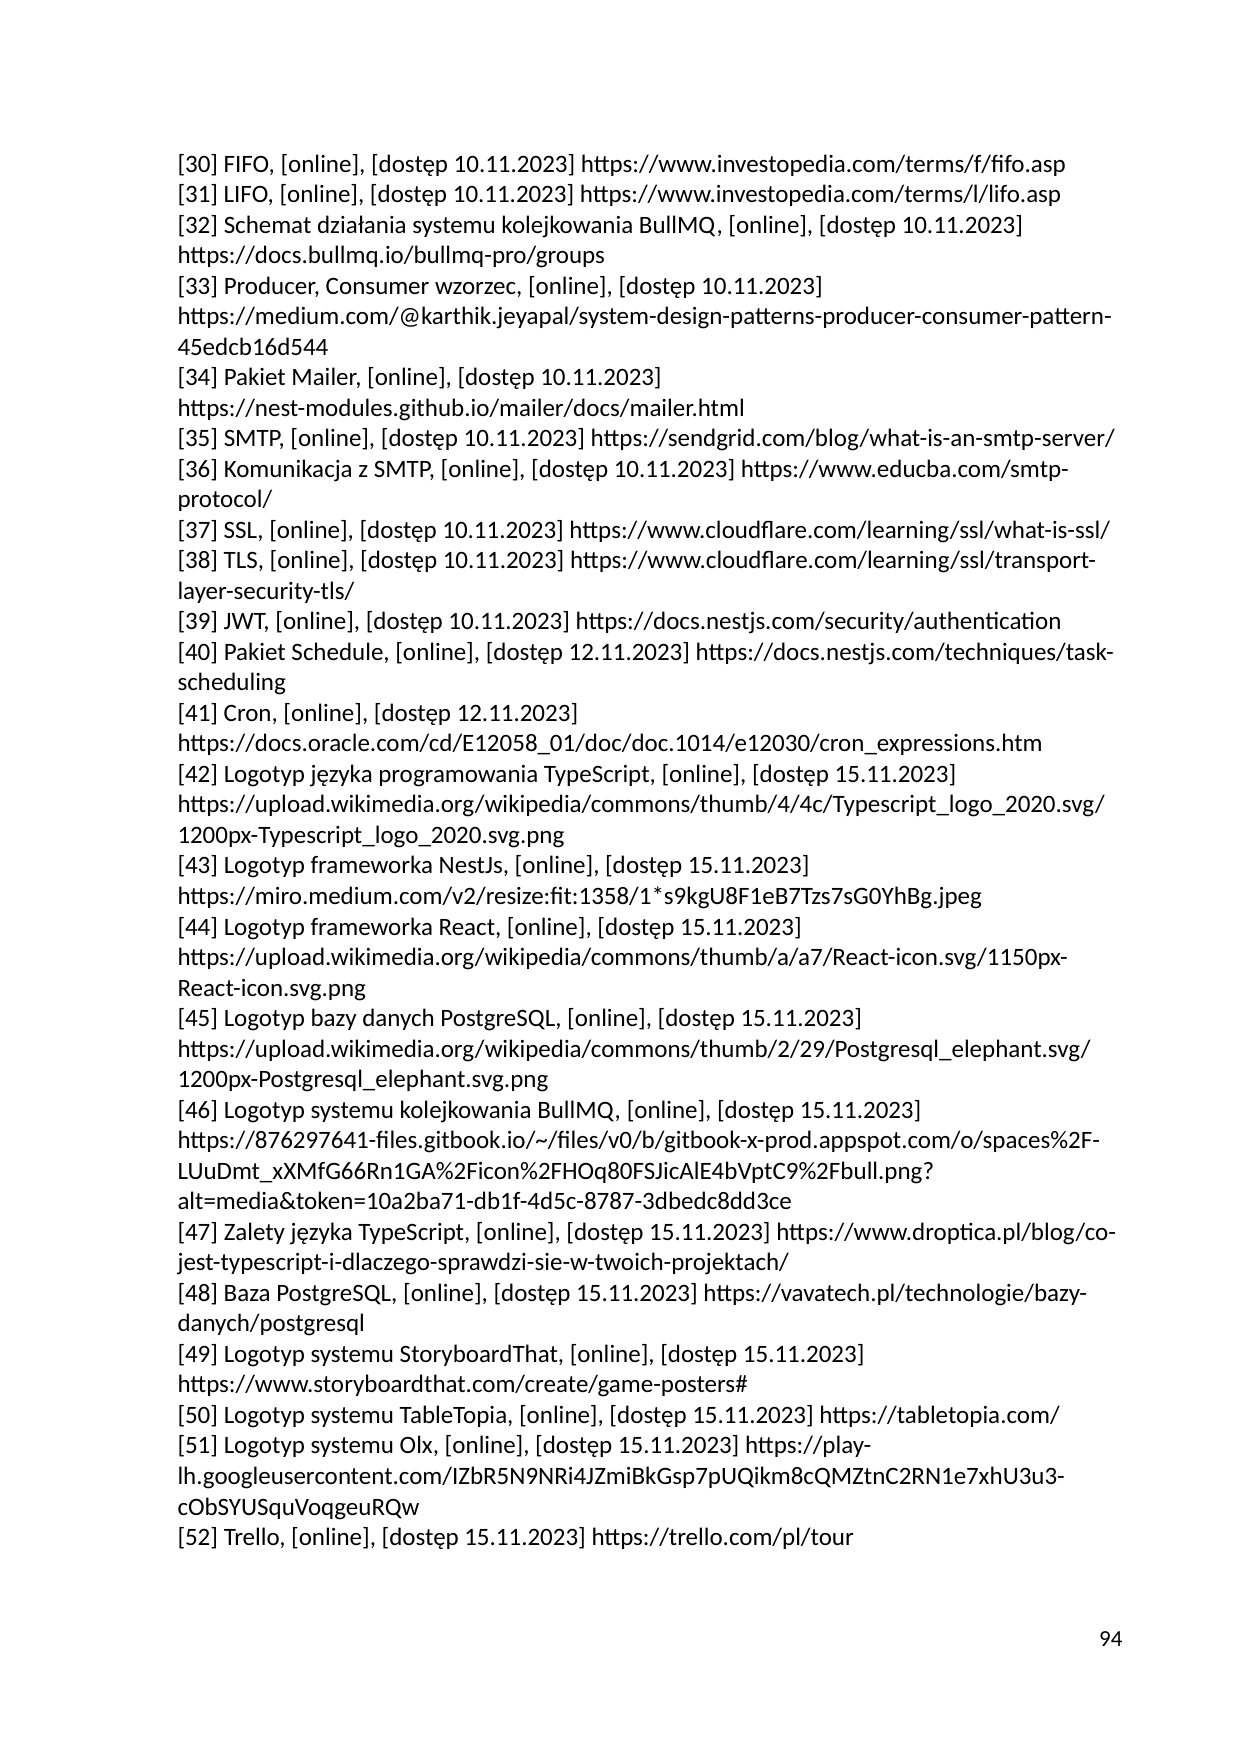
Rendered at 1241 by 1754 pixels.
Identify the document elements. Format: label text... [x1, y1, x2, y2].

text [37] SSL, [online], [dostęp 10.11.2023] https://www.cloudflare.com/learning/ssl/what-is-ssl/ [177, 514, 1122, 544]
text [47] Zalety języka TypeScript, [online], [dostęp 15.11.2023] https://www.droptica.pl/blog/co-jest-typescript-i-dlaczego-sprawdzi-sie-w-twoich-projektach/ [177, 1216, 1122, 1277]
text [38] TLS, [online], [dostęp 10.11.2023] https://www.cloudflare.com/learning/ssl/transport-layer-security-tls/ [177, 544, 1122, 606]
text [34] Pakiet Mailer, [online], [dostęp 10.11.2023] https://nest-modules.github.io/mailer/docs/mailer.html [177, 361, 1122, 422]
text [36] Komunikacja z SMTP, [online], [dostęp 10.11.2023] https://www.educba.com/smtp-protocol/ [177, 453, 1122, 514]
text [32] Schemat działania systemu kolejkowania BullMQ, [online], [dostęp 10.11.2023] https://docs.bullmq.io/bullmq-pro/groups [177, 209, 1122, 270]
text [48] Baza PostgreSQL, [online], [dostęp 15.11.2023] https://vavatech.pl/technologie/bazy-danych/postgresql [177, 1277, 1122, 1338]
text [33] Producer, Consumer wzorzec, [online], [dostęp 10.11.2023] https://medium.com/@karthik.jeyapal/system-design-patterns-producer-consumer-pattern-45edcb16d544 [177, 270, 1122, 361]
text [35] SMTP, [online], [dostęp 10.11.2023] https://sendgrid.com/blog/what-is-an-smtp-server/ [177, 422, 1122, 453]
text [43] Logotyp frameworka NestJs, [online], [dostęp 15.11.2023] https://miro.medium.com/v2/resize:fit:1358/1*s9kgU8F1eB7Tzs7sG0YhBg.jpeg [177, 850, 1122, 911]
text [31] LIFO, [online], [dostęp 10.11.2023] https://www.investopedia.com/terms/l/lifo.asp [177, 178, 1122, 209]
text [52] Trello, [online], [dostęp 15.11.2023] https://trello.com/pl/tour [177, 1521, 1122, 1552]
text [39] JWT, [online], [dostęp 10.11.2023] https://docs.nestjs.com/security/authentication [177, 606, 1122, 636]
text [30] FIFO, [online], [dostęp 10.11.2023] https://www.investopedia.com/terms/f/fifo.asp [177, 148, 1122, 178]
text [49] Logotyp systemu StoryboardThat, [online], [dostęp 15.11.2023] https://www.storyboardthat.com/create/game-posters# [177, 1338, 1122, 1399]
text [42] Logotyp języka programowania TypeScript, [online], [dostęp 15.11.2023] https://upload.wikimedia.org/wikipedia/commons/thumb/4/4c/Typescript_logo_2020.svg/1200px-Typescript_logo_2020.svg.png [177, 758, 1122, 850]
text [46] Logotyp systemu kolejkowania BullMQ, [online], [dostęp 15.11.2023] https://876297641-files.gitbook.io/~/files/v0/b/gitbook-x-prod.appspot.com/o/spaces%2F-LUuDmt_xXMfG66Rn1GA%2Ficon%2FHOq80FSJicAlE4bVptC9%2Fbull.png?alt=media&token=10a2ba71-db1f-4d5c-8787-3dbedc8dd3ce [177, 1094, 1122, 1216]
text [44] Logotyp frameworka React, [online], [dostęp 15.11.2023] https://upload.wikimedia.org/wikipedia/commons/thumb/a/a7/React-icon.svg/1150px-React-icon.svg.png [177, 911, 1122, 1002]
text [51] Logotyp systemu Olx, [online], [dostęp 15.11.2023] https://play-lh.googleusercontent.com/IZbR5N9NRi4JZmiBkGsp7pUQikm8cQMZtnC2RN1e7xhU3u3-cObSYUSquVoqgeuRQw [177, 1429, 1122, 1521]
text [45] Logotyp bazy danych PostgreSQL, [online], [dostęp 15.11.2023] https://upload.wikimedia.org/wikipedia/commons/thumb/2/29/Postgresql_elephant.svg/1200px-Postgresql_elephant.svg.png [177, 1002, 1122, 1094]
text [50] Logotyp systemu TableTopia, [online], [dostęp 15.11.2023] https://tabletopia.com/ [177, 1399, 1122, 1429]
text [41] Cron, [online], [dostęp 12.11.2023] https://docs.oracle.com/cd/E12058_01/doc/doc.1014/e12030/cron_expressions.htm [177, 697, 1122, 758]
text [40] Pakiet Schedule, [online], [dostęp 12.11.2023] https://docs.nestjs.com/techniques/task-scheduling [177, 636, 1122, 697]
